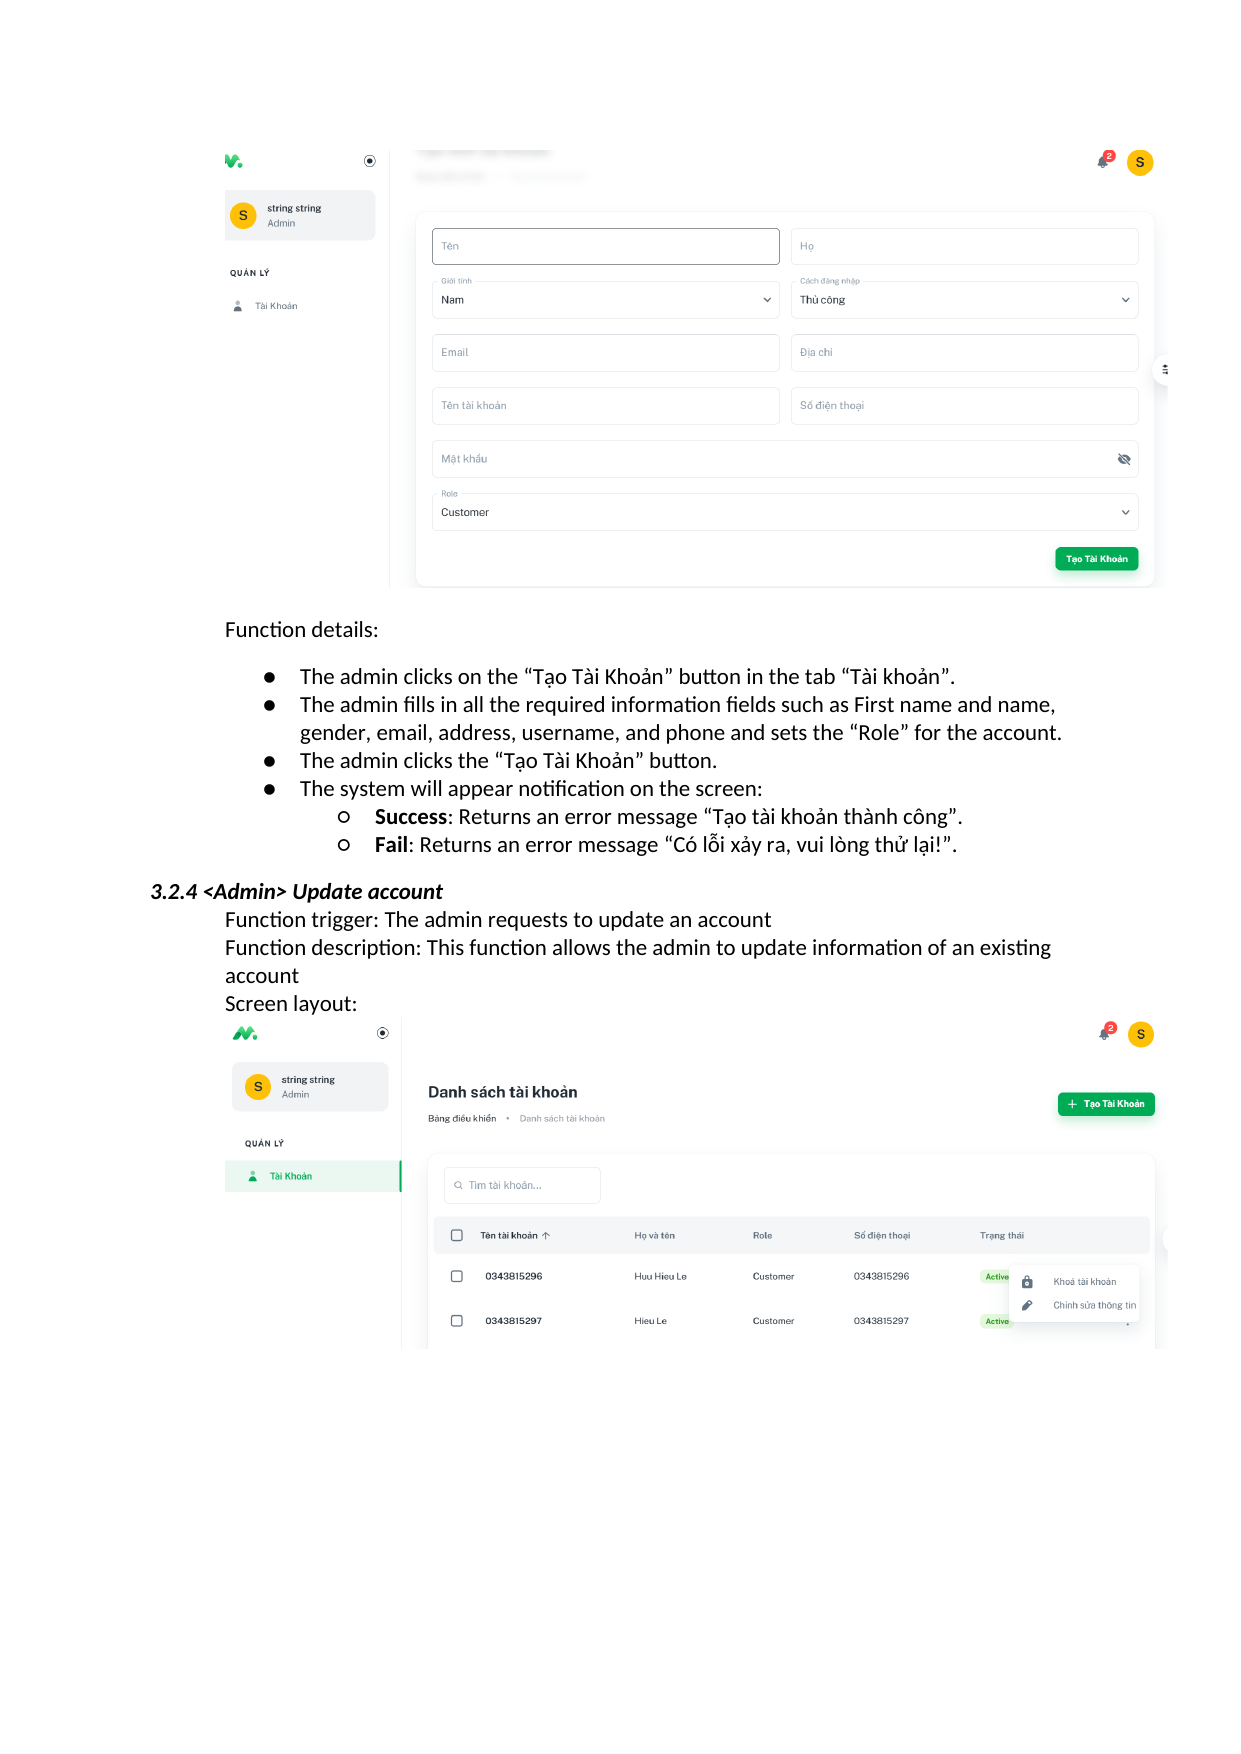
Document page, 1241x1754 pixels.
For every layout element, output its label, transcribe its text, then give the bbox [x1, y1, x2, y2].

text Function details: [225, 616, 1093, 643]
list The admin clicks the “Tạo Tài Khoản” button. [262, 746, 1093, 774]
list Fail: Returns an error message “Có lỗi xảy ra, vui lòng thử lại!”. [337, 831, 1093, 858]
picture [225, 150, 1168, 588]
text Function description: This function allows the admin to update information of an existing account [225, 933, 1093, 989]
text Function trigger: The admin requests to update an account [225, 905, 1093, 933]
list The admin fills in all the required information fields such as First name and name, gender, email, address, username, and phone and sets the “Role” for the account. [262, 690, 1093, 746]
picture [225, 1017, 1168, 1349]
text Screen layout: [225, 989, 1093, 1017]
list Success: Returns an error message “Tạo tài khoản thành công”. [337, 802, 1093, 831]
list The admin clicks on the “Tạo Tài Khoản” button in the tab “Tài khoản”. [262, 662, 1093, 690]
list The system will appear notification on the screen: [262, 774, 1093, 802]
subtitle 3.2.4 <Admin> Update account [150, 877, 1093, 905]
